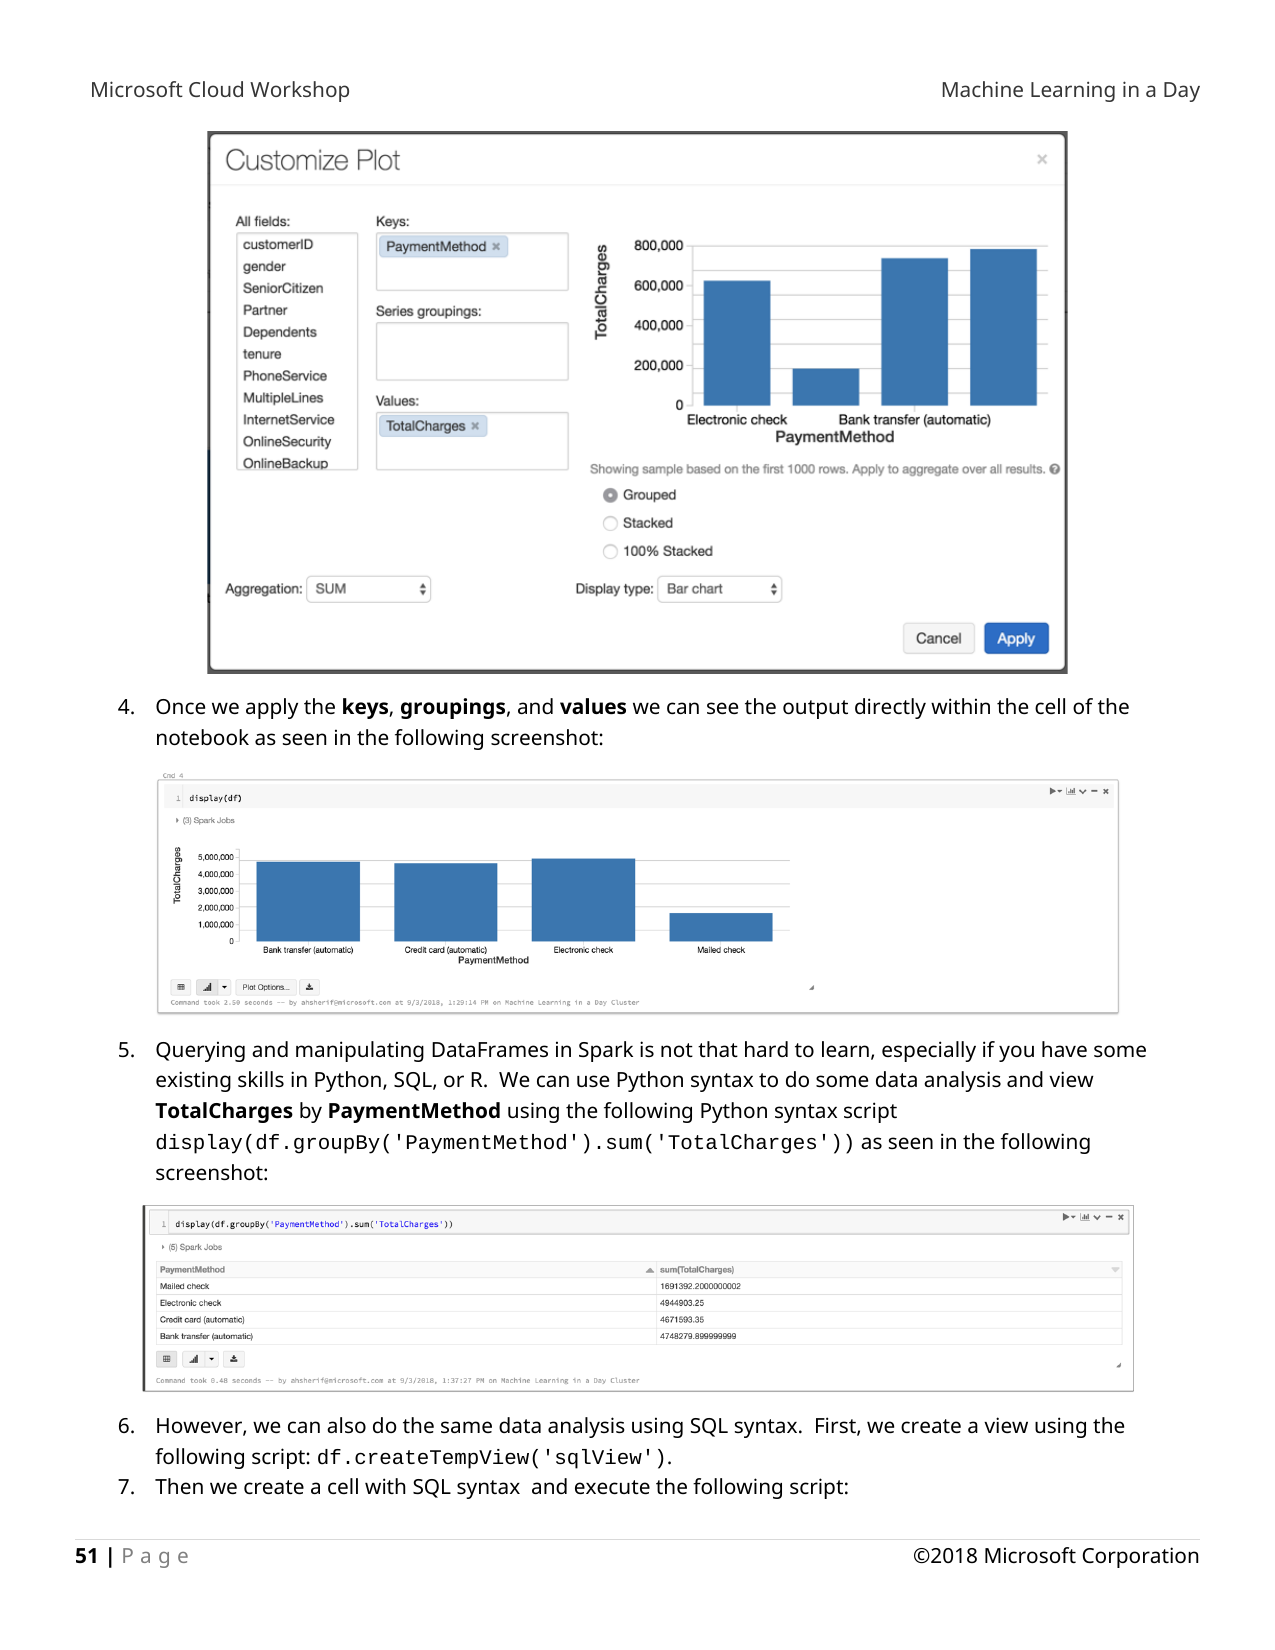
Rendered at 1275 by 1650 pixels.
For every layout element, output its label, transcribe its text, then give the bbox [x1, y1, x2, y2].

list However, we can also do the same data analysis using SQL syntax. First, we create a view using the following script: df.createTempView('sqlView'). [118, 1411, 1200, 1470]
list Then we create a cell with SQL syntax and execute the following script: [118, 1472, 1200, 1501]
picture [153, 770, 1122, 1017]
picture [207, 131, 1068, 674]
list Once we apply the keys, groupings, and values we can see the output directly within the cell of the notebook as seen in the following screenshot: [118, 692, 1200, 751]
list Querying and manipulating DataFrames in Spark is not that hard to learn, especially if you have some existing skills in Python, SQL, or R. We can use Python syntax to do some data analysis and view TotalCharges by PaymentMethod using the following Python syntax script display(df.groupBy('PaymentMethod').sum('TotalCharges')) as seen in the following screenshot: [118, 1035, 1200, 1186]
picture [141, 1205, 1134, 1393]
